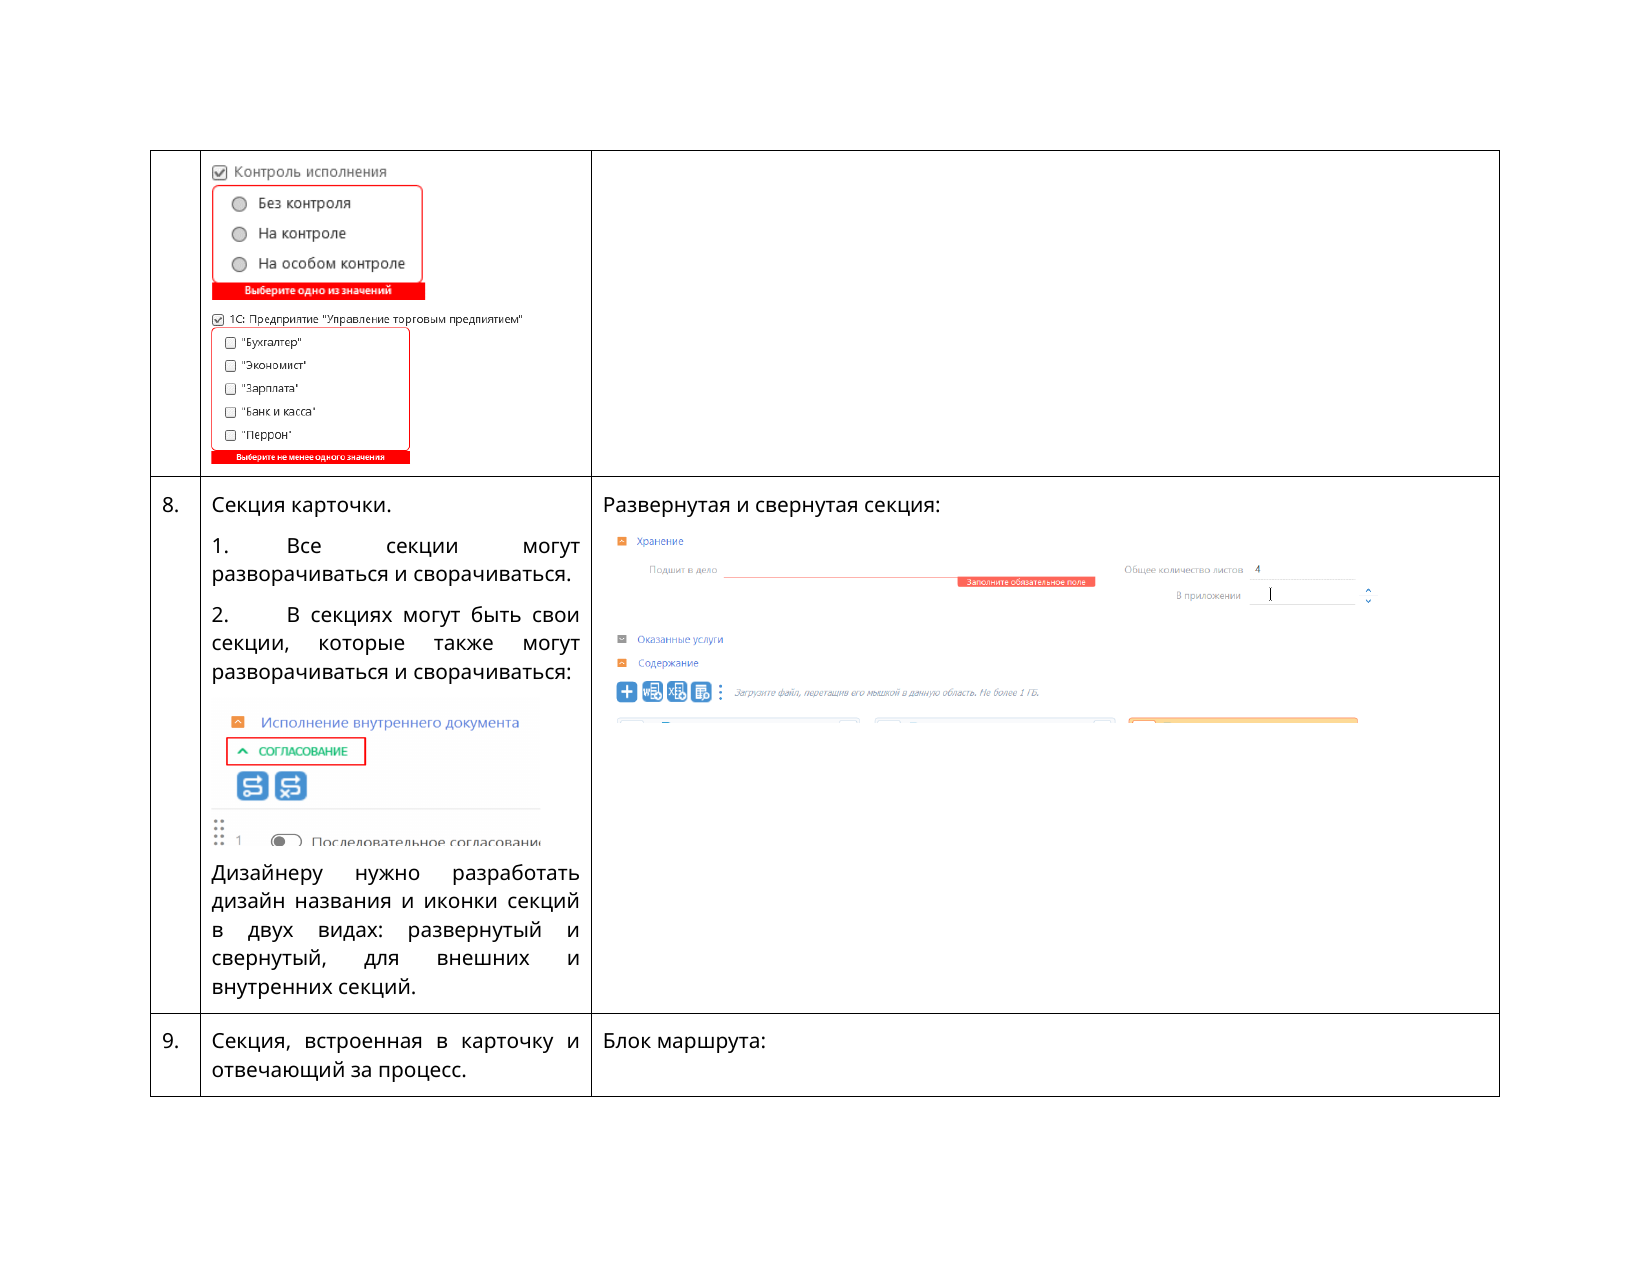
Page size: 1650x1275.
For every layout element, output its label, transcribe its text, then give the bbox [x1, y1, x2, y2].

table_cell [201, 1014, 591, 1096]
table_cell [151, 1014, 200, 1096]
picture [211, 163, 490, 300]
table_cell Секция карточки. Все секции могут разворачиваться и сворачиваться. В секциях могут быть свои секции, которые также могут разворачиваться и сворачиваться: Дизайнеру нужно разработать дизайн названия и иконки секций в двух видах: развернутый и свернутый, для внешних и внутренних секций. [201, 477, 591, 1013]
table_cell [151, 477, 200, 1013]
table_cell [592, 151, 1499, 476]
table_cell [201, 151, 591, 476]
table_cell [592, 1014, 1499, 1096]
picture [211, 697, 541, 846]
picture [602, 530, 1472, 723]
table_cell [151, 151, 200, 476]
table_cell Развернутая и свернутая секция: [592, 477, 1499, 1013]
picture [211, 312, 526, 464]
